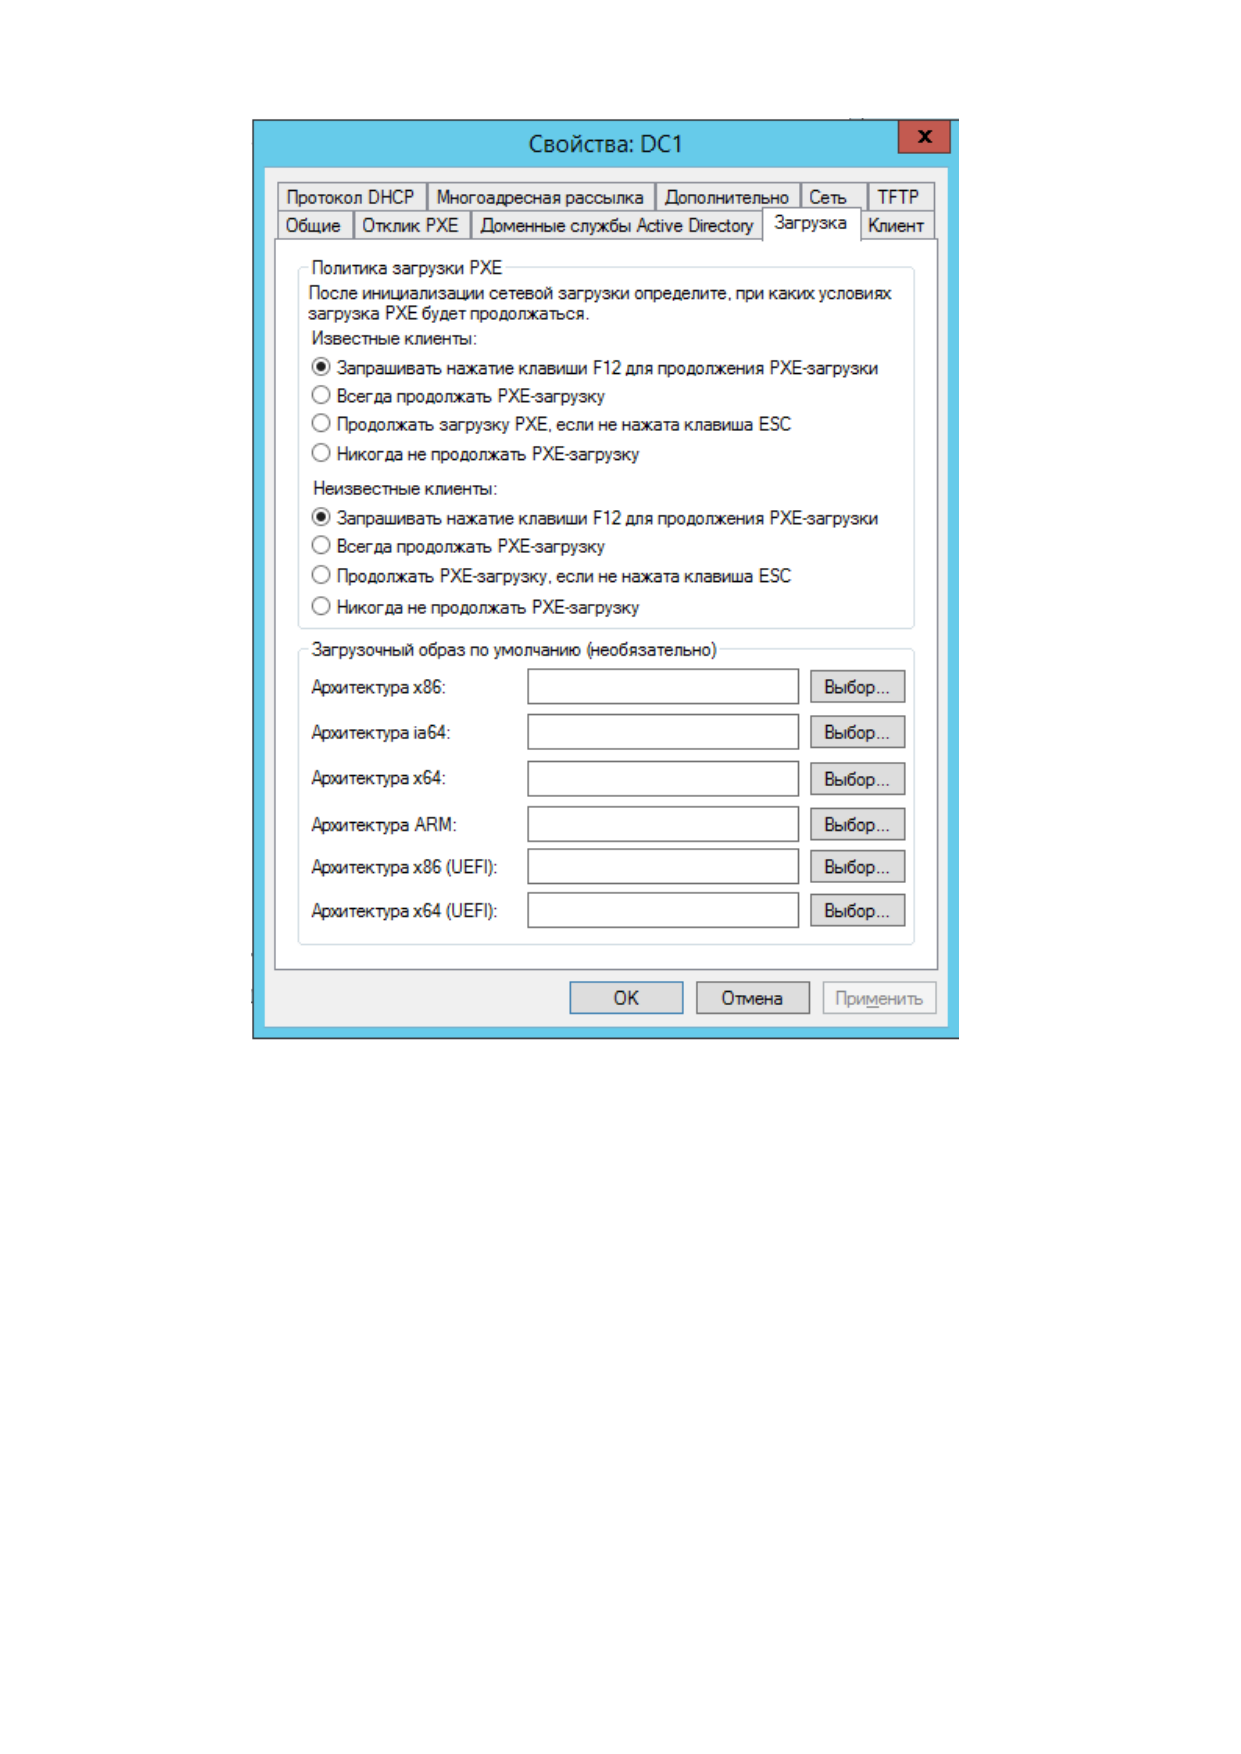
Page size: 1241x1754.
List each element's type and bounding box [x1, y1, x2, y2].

picture [251, 118, 959, 1041]
